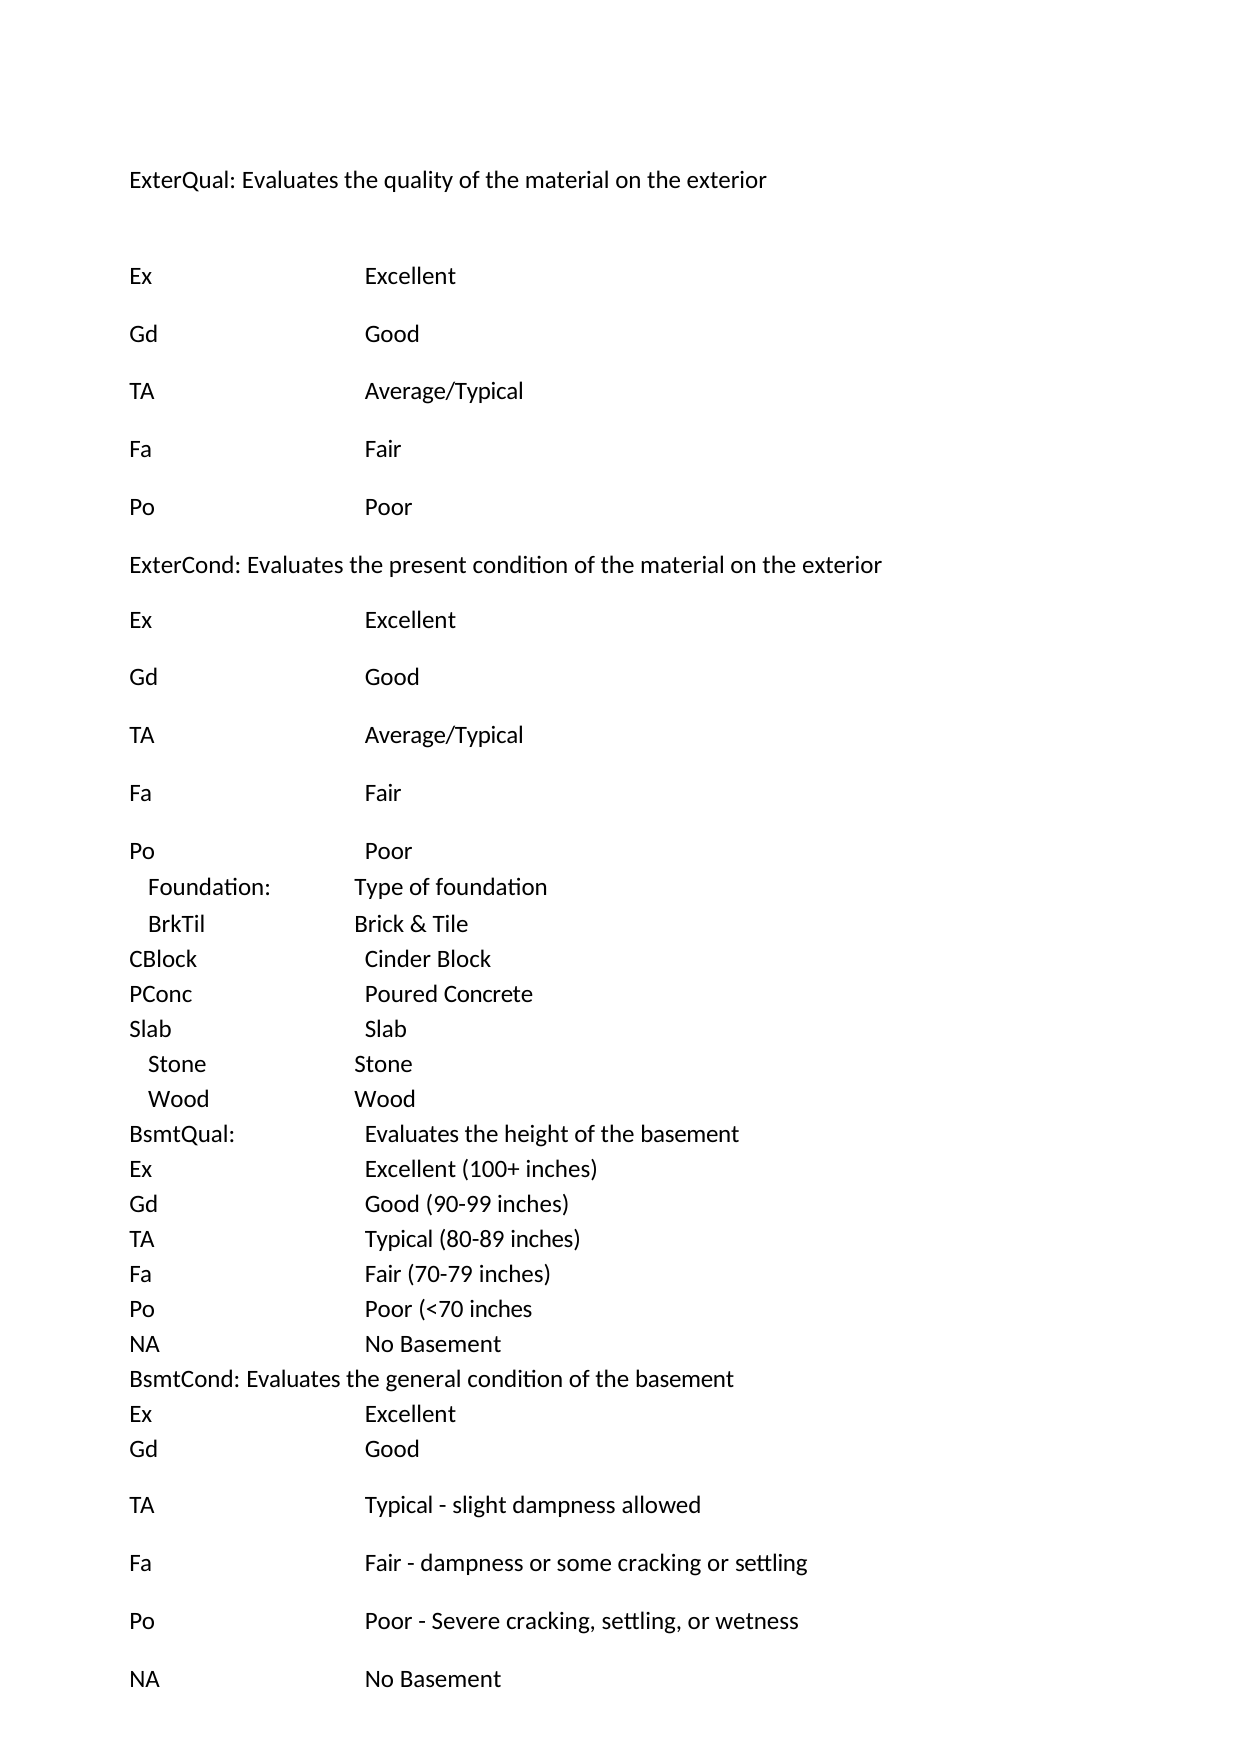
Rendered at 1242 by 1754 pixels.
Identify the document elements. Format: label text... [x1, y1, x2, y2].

text TA Typical (80-89 inches) [129, 1223, 1020, 1254]
text Gd Good (90-99 inches) [129, 1188, 1020, 1219]
text TA Average/Typical [129, 375, 1020, 406]
text NA No Basement [129, 1328, 1020, 1359]
text Fa Fair (70-79 inches) [129, 1258, 1020, 1289]
text Fa Fair [129, 777, 1020, 808]
text ExterQual: Evaluates the quality of the material on the exterior [129, 164, 1020, 195]
text Ex Excellent [129, 260, 1020, 290]
text Po Poor (<70 inches [129, 1293, 1020, 1324]
text Gd Good [129, 1433, 1020, 1464]
text PConc Poured Concrete [129, 978, 1020, 1009]
text Fa Fair [129, 433, 1020, 464]
text Fa Fair - dampness or some cracking or settling [129, 1547, 1020, 1578]
text Ex Excellent [129, 1398, 1020, 1429]
text Foundation: Type of foundation [148, 872, 1020, 902]
text Po Poor [129, 491, 1020, 522]
text ExterCond: Evaluates the present condition of the material on the exterior [129, 549, 1020, 579]
text Stone Stone [148, 1048, 1020, 1079]
text Ex Excellent (100+ inches) [129, 1153, 1020, 1184]
text CBlock Cinder Block [129, 943, 1020, 974]
text Slab Slab [129, 1013, 1020, 1044]
text BsmtCond: Evaluates the general condition of the basement [129, 1363, 1020, 1394]
text BrkTil Brick & Tile [148, 908, 1020, 939]
text Ex Excellent [129, 604, 1020, 634]
text BsmtQual: Evaluates the height of the basement [129, 1118, 1020, 1149]
text NA No Basement [129, 1663, 1020, 1694]
text Po Poor [129, 835, 1020, 865]
text Po Poor - Severe cracking, settling, or wetness [129, 1605, 1020, 1636]
text TA Typical - slight dampness allowed [129, 1490, 1020, 1520]
text Gd Good [129, 318, 1020, 348]
text Wood Wood [148, 1083, 1020, 1114]
text Gd Good [129, 662, 1020, 692]
text TA Average/Typical [129, 719, 1020, 750]
